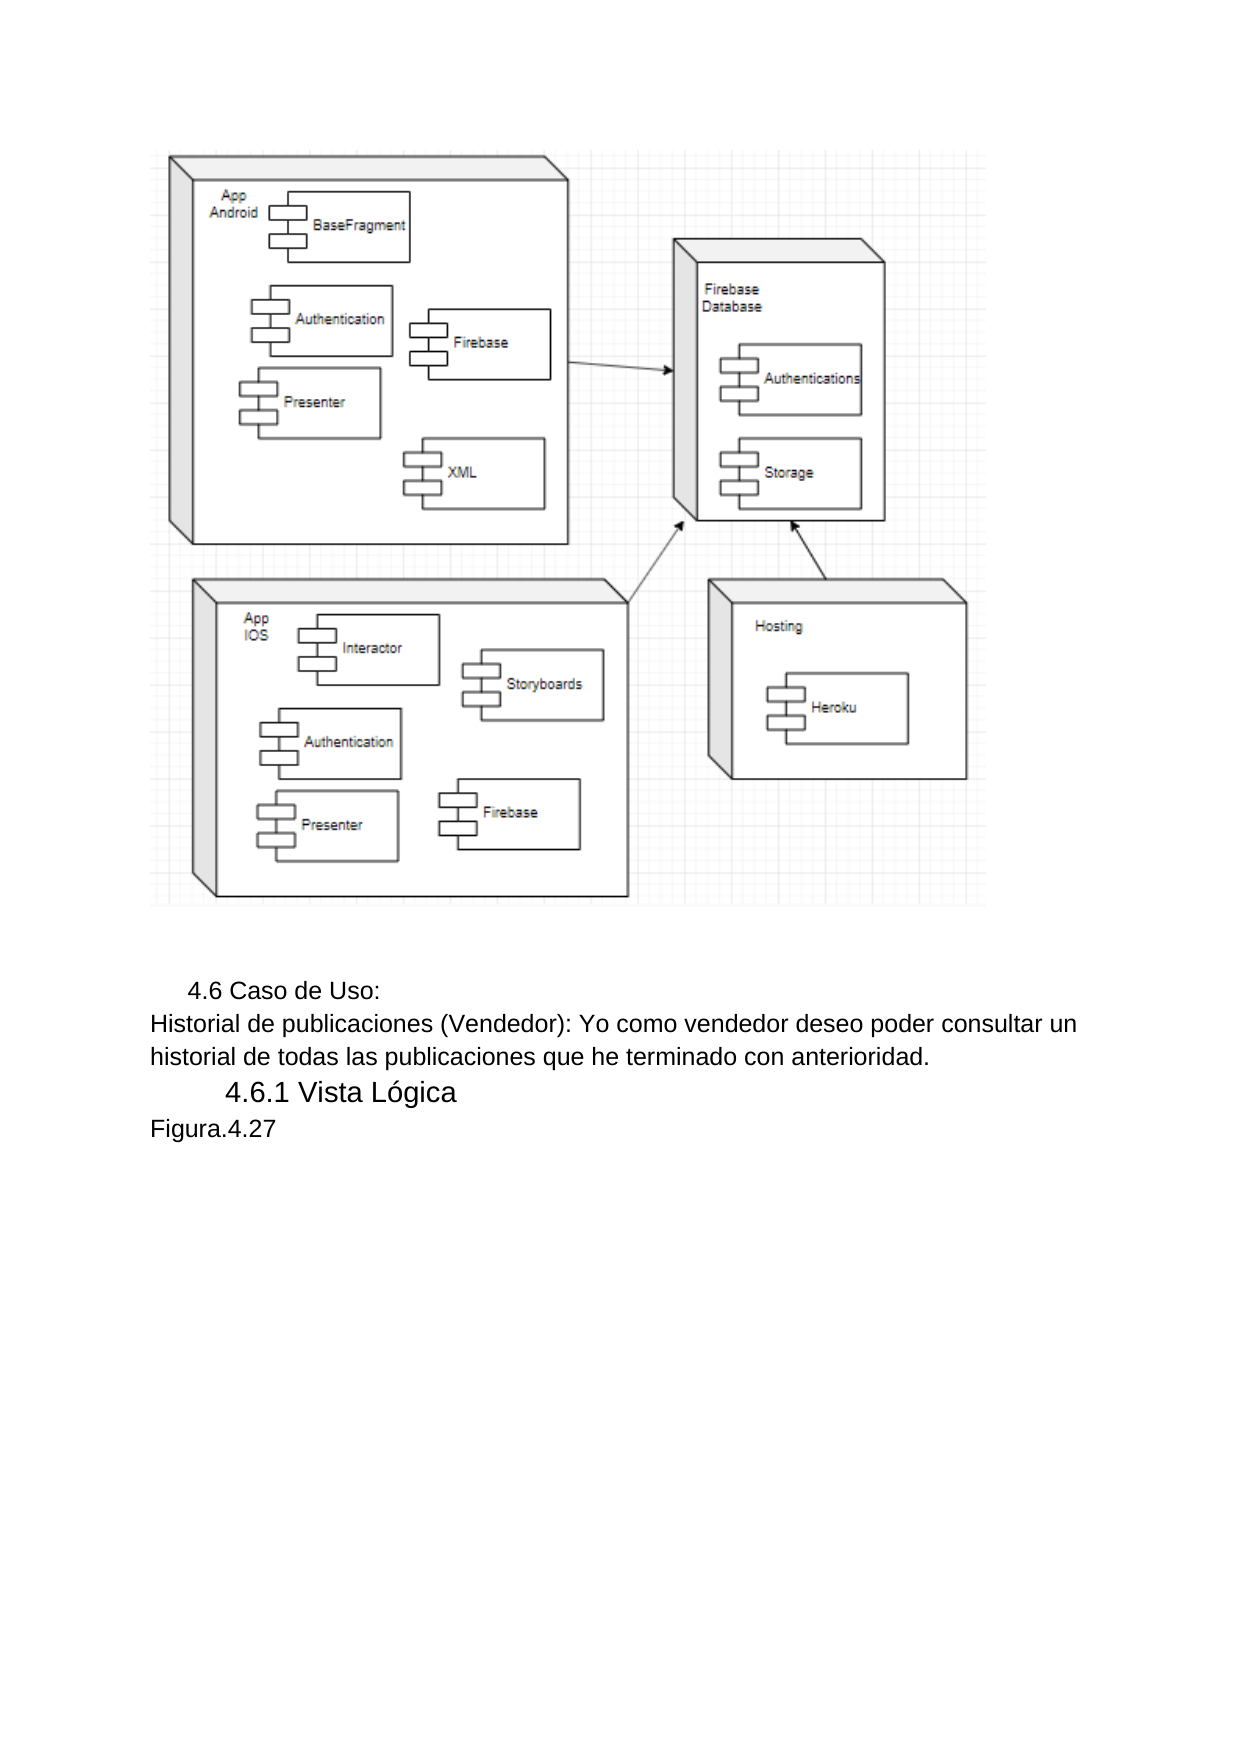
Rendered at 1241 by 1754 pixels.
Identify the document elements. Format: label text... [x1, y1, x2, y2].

text Figura.4.27 [150, 1114, 1090, 1142]
text 4.6 Caso de Uso: [187, 976, 1090, 1005]
text 4.6.1 Vista Lógica [150, 1075, 1090, 1109]
text Historial de publicaciones (Vendedor): Yo como vendedor deseo poder consultar un historial de todas las publicaciones que he terminado con anterioridad. [150, 1009, 1090, 1071]
picture [150, 150, 986, 907]
